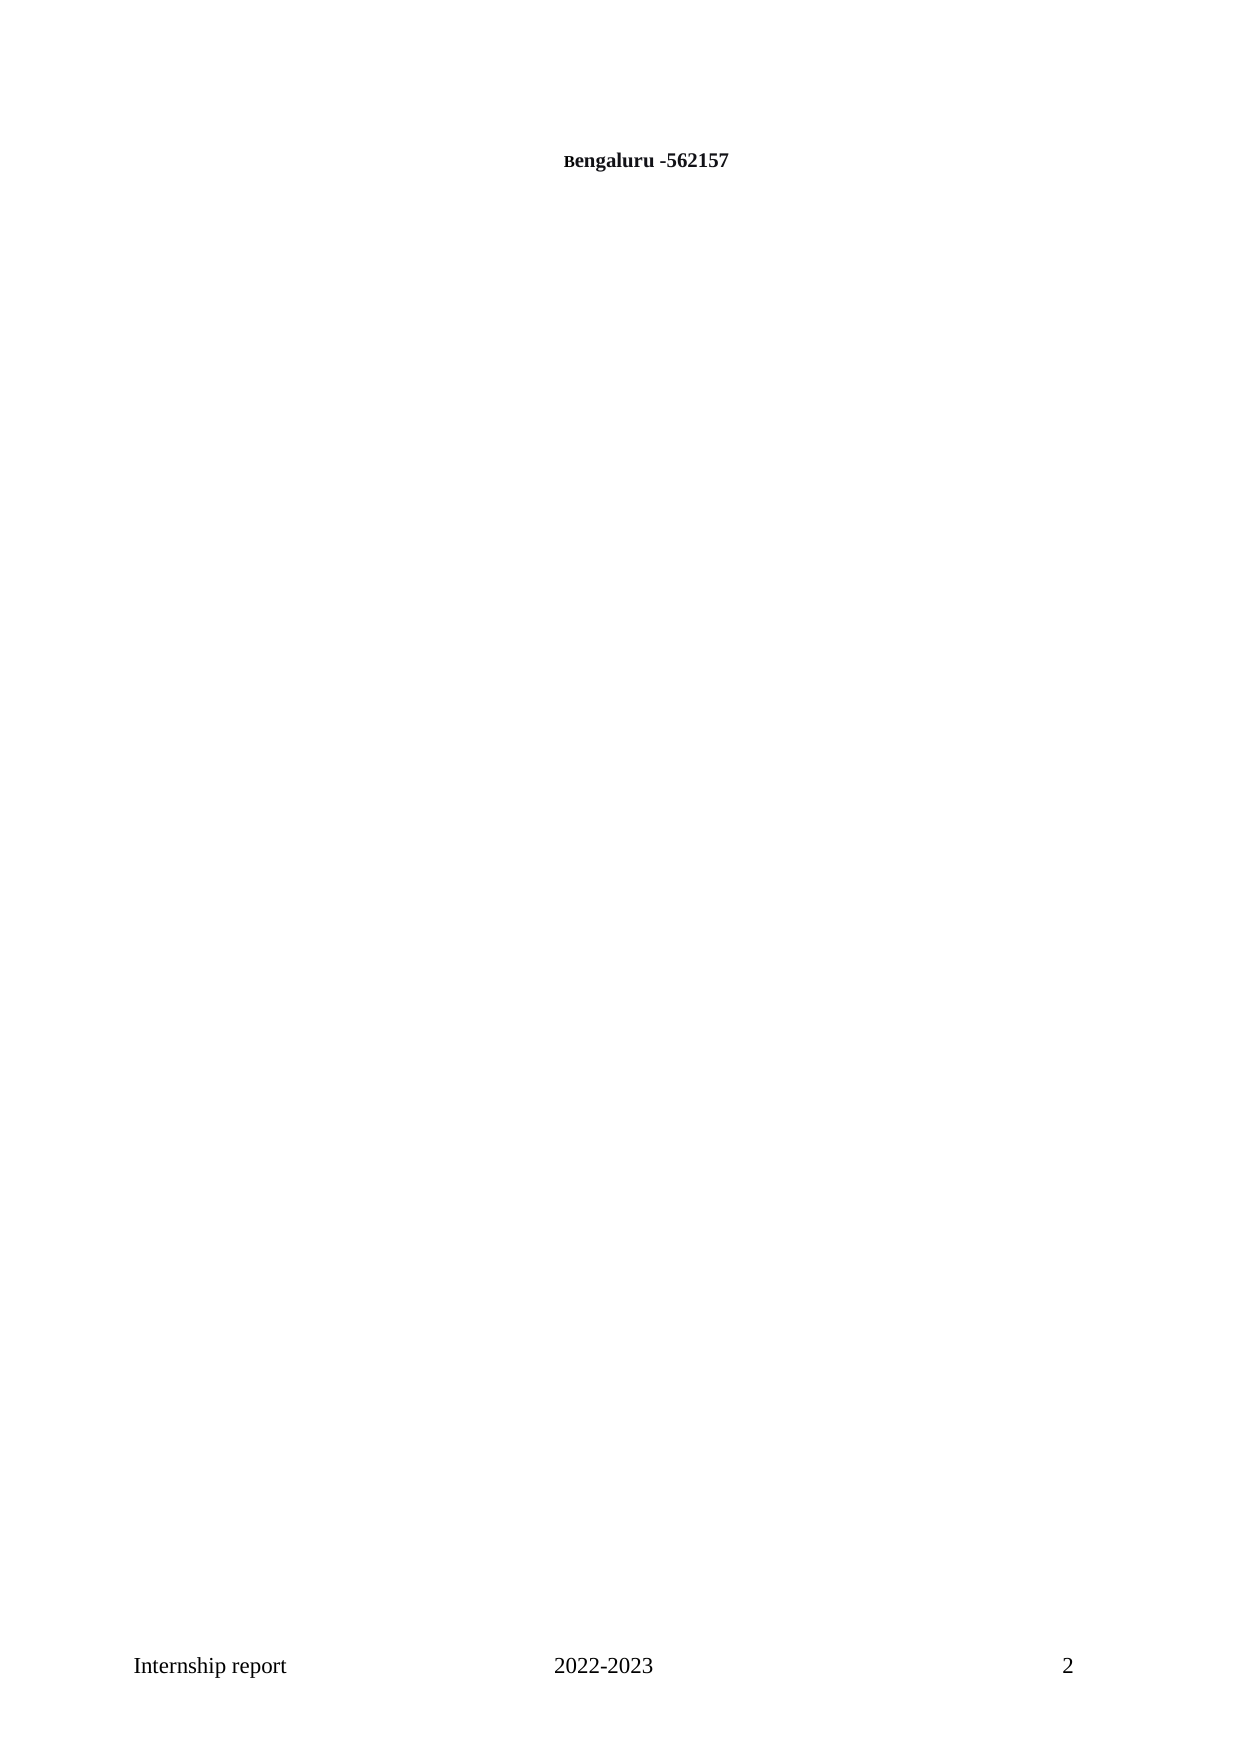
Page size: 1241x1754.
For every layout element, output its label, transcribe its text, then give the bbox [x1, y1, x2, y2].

subtitle Bengaluru -562157 [179, 148, 1113, 172]
